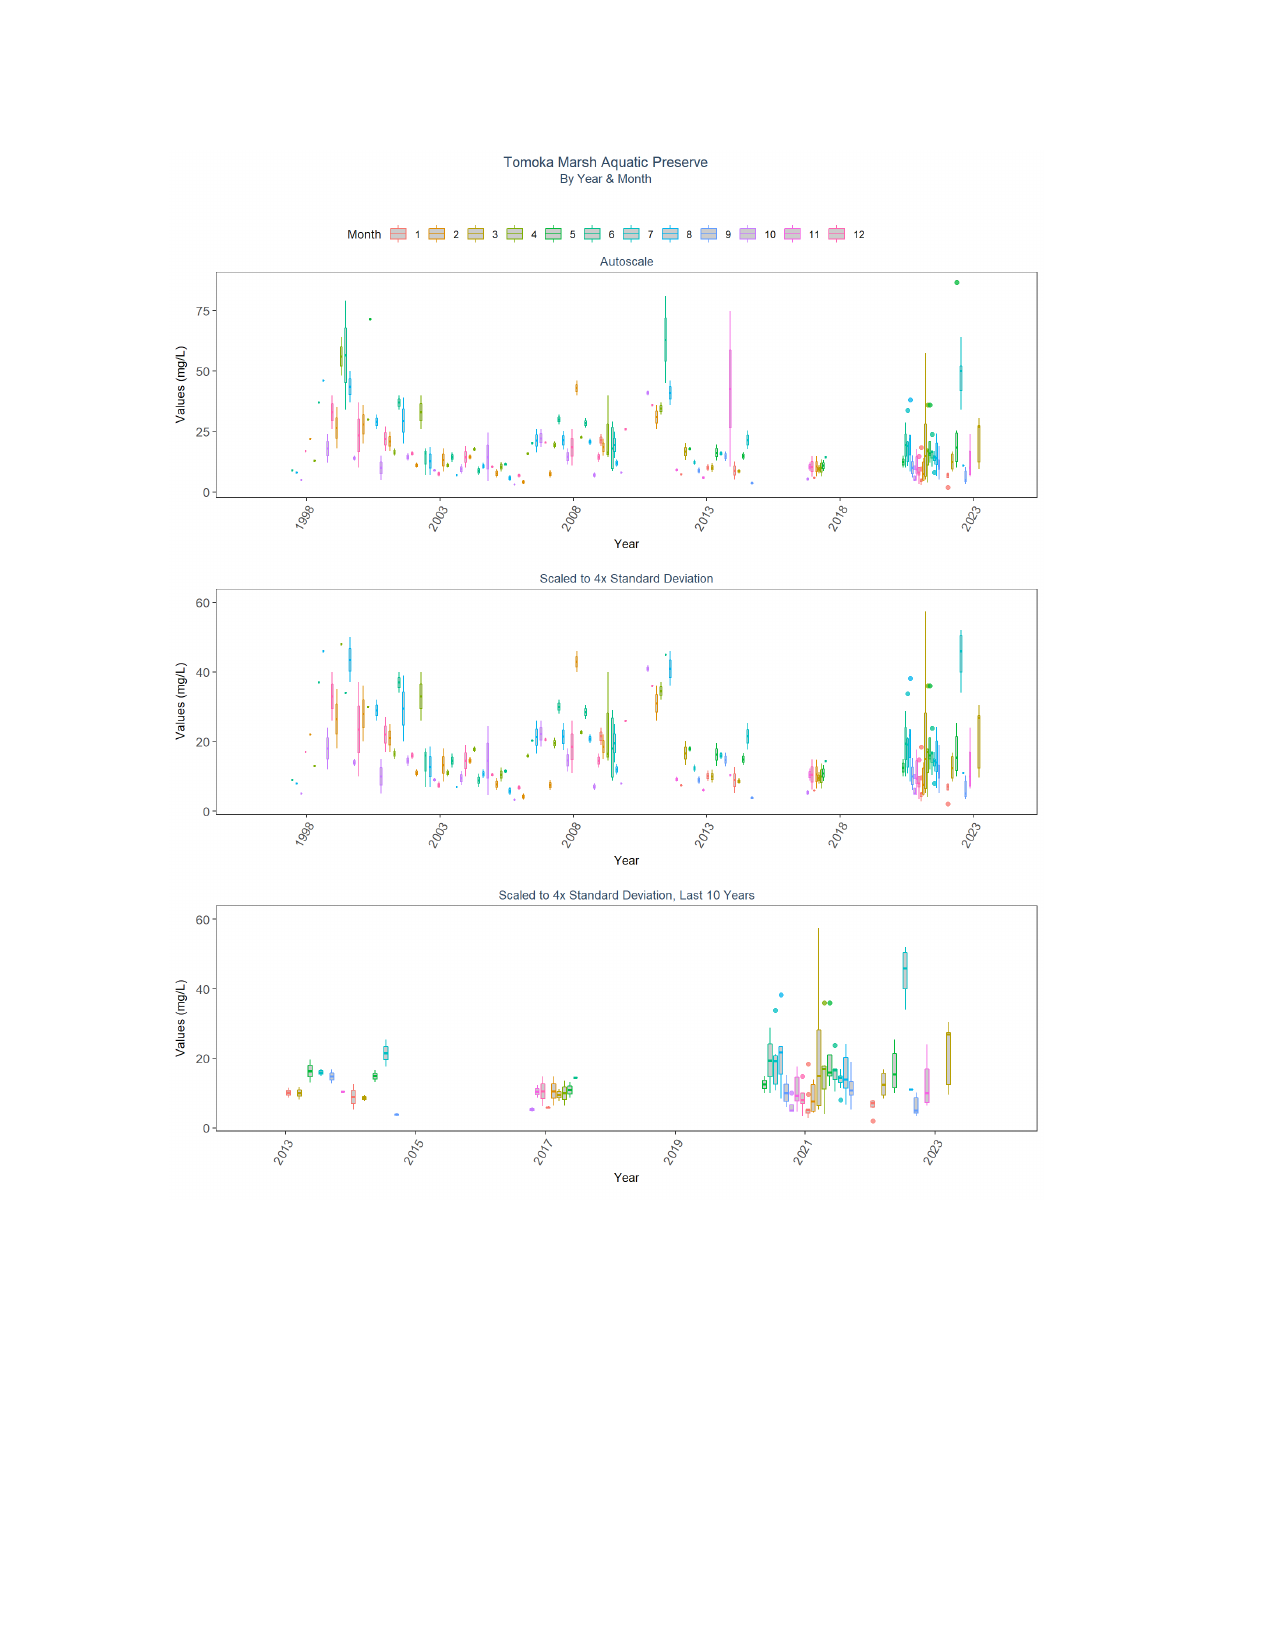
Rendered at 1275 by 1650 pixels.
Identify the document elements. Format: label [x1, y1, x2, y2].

picture [168, 150, 1044, 1200]
